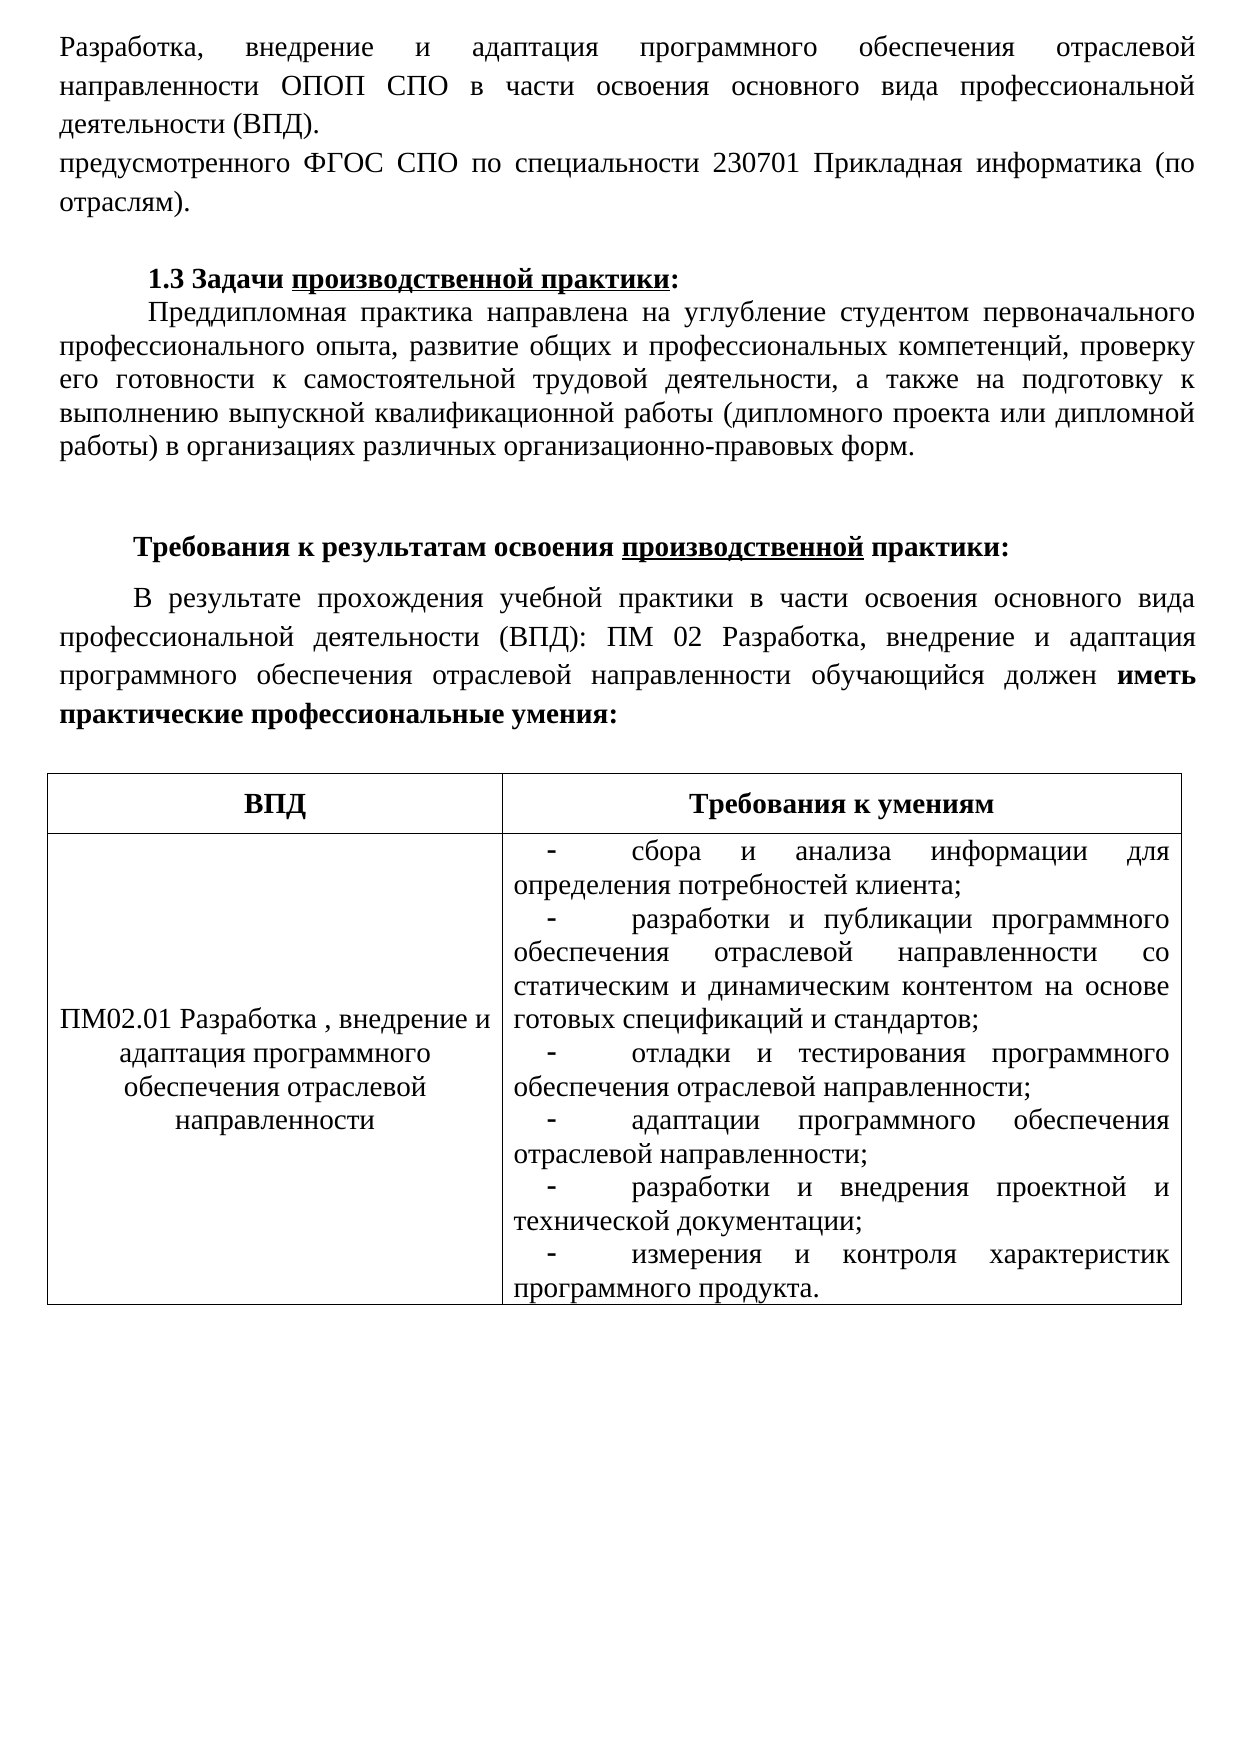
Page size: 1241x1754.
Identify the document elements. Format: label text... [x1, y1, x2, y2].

table_cell сбора и анализа информации для определения потребностей клиента; разработки и публикации программного обеспечения отраслевой направленности со статическим и динамическим контентом на основе готовых спецификаций и стандартов; отладки и тестирования программного обеспечения отраслевой направленности; адаптации программного обеспечения отраслевой направленности; разработки и внедрения проектной и технической документации; измерения и контроля характеристик программного продукта. [503, 834, 1181, 1304]
text предусмотренного ФГОС СПО по специальности 230701 Прикладная информатика (по отраслям). [59, 145, 1196, 217]
table_cell ПМ02.01 Разработка , внедрение и адаптация программного обеспечения отраслевой направленности [48, 834, 502, 1304]
text Преддипломная практика направлена на углубление студентом первоначального профессионального опыта, развитие общих и профессиональных компетенций, проверку его готовности к самостоятельной трудовой деятельности, а также на подготовку к выполнению выпускной квалификационной работы (дипломного проекта или дипломной работы) в организациях различных организационно-правовых форм. [59, 294, 1196, 462]
text 1.3 Задачи производственной практики: [59, 261, 1196, 294]
table_header ВПД [48, 774, 502, 832]
text В результате прохождения учебной практики в части освоения основного вида профессиональной деятельности (ВПД): ПМ 02 Разработка, внедрение и адаптация программного обеспечения отраслевой направленности обучающийся должен иметь практические профессиональные умения: [59, 580, 1196, 729]
table_header Требования к умениям [503, 774, 1181, 832]
text Требования к результатам освоения производственной практики: [59, 529, 1196, 563]
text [59, 29, 1196, 140]
